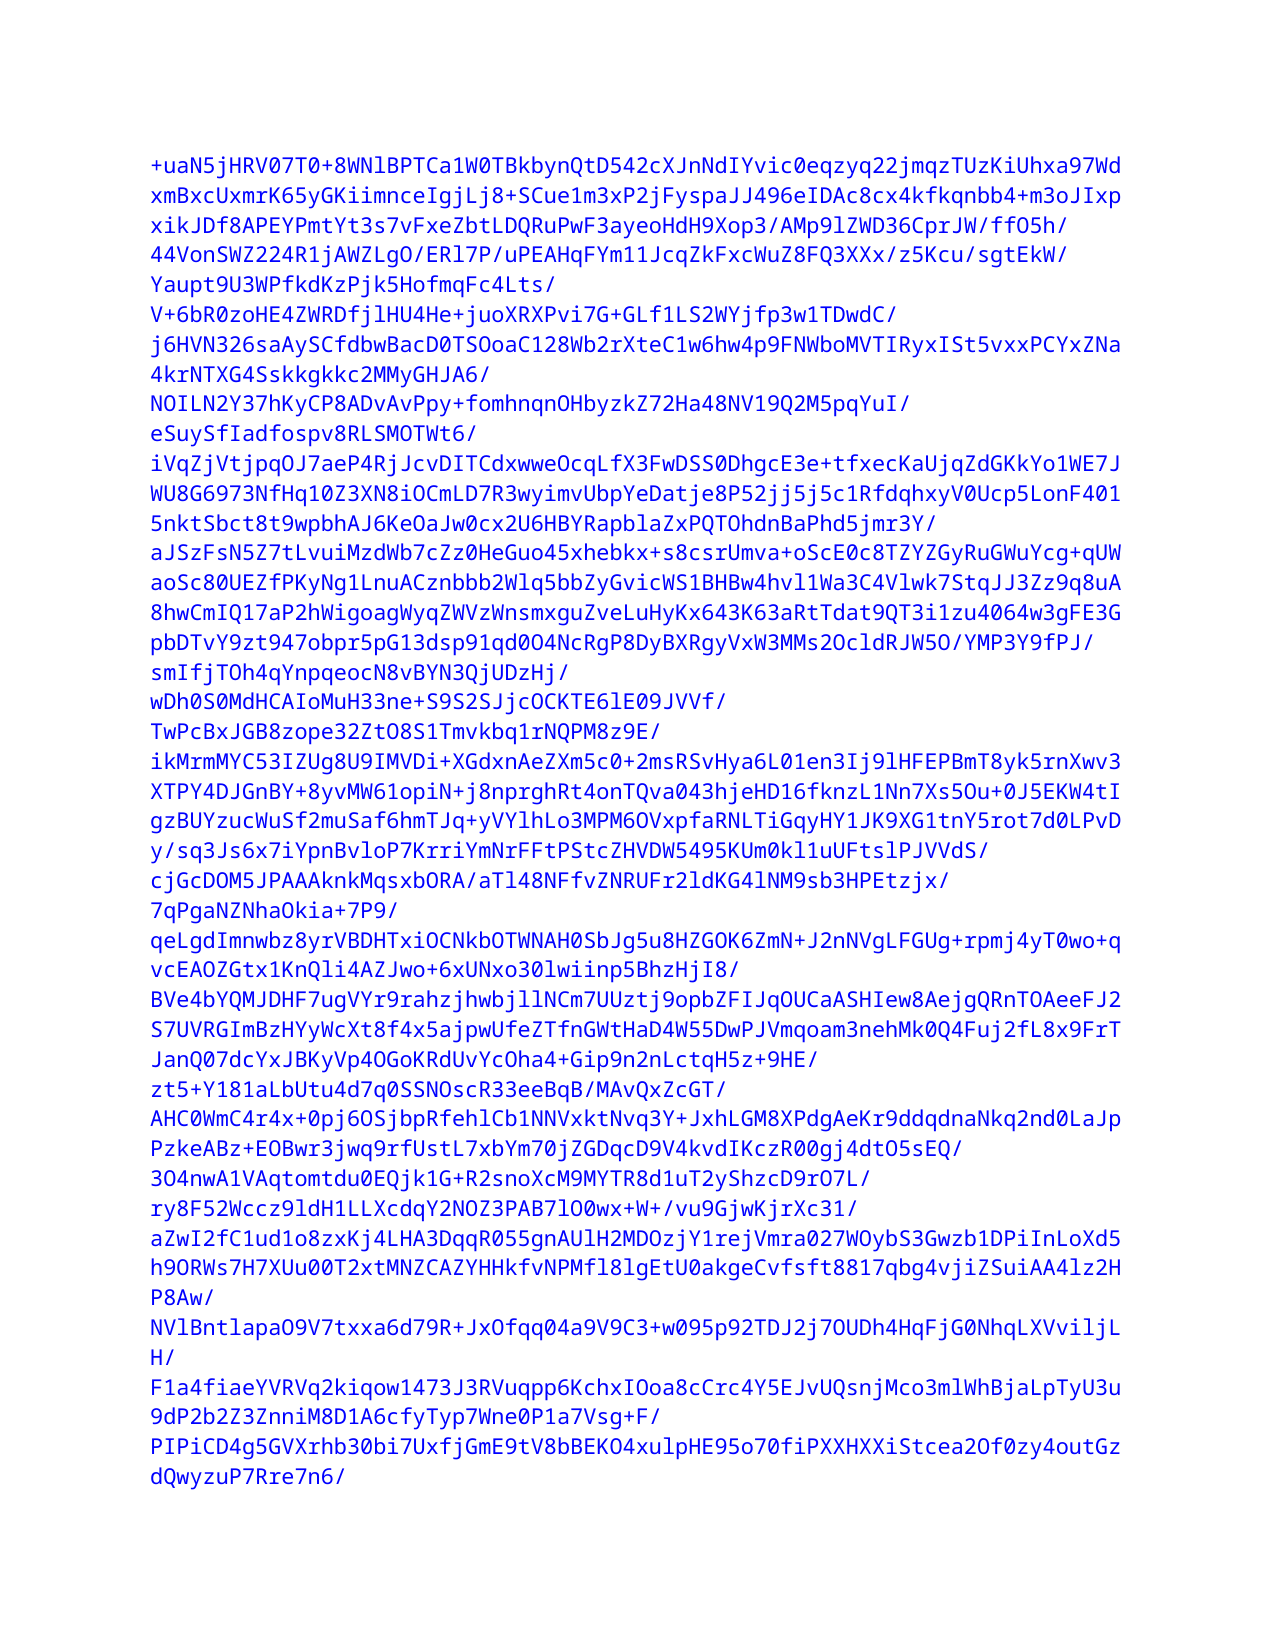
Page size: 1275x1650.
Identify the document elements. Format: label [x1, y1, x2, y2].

text [150, 150, 1125, 1491]
